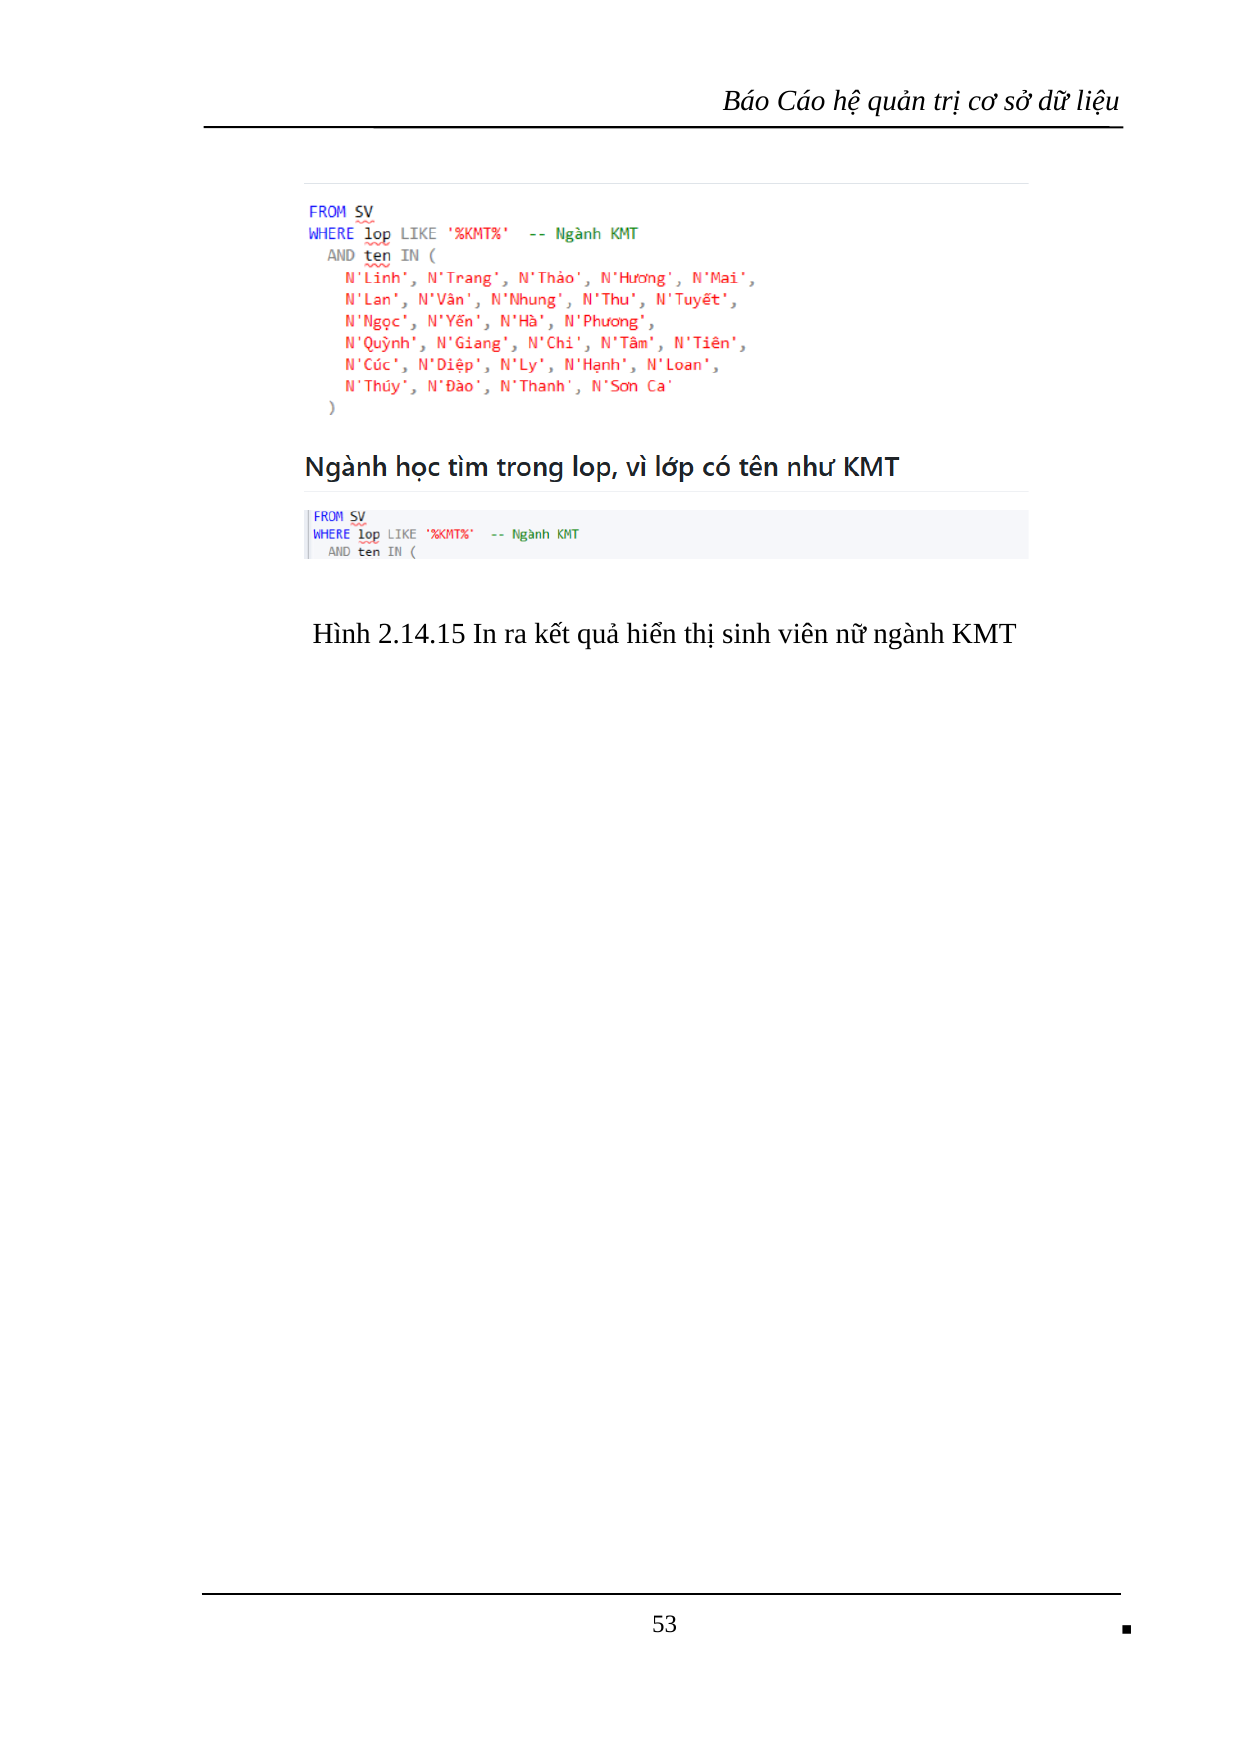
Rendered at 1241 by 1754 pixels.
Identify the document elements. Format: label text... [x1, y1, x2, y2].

picture [300, 183, 1029, 571]
subtitle Hình 2.14.15 In ra kết quả hiển thị sinh viên nữ ngành KMT [207, 616, 1122, 649]
